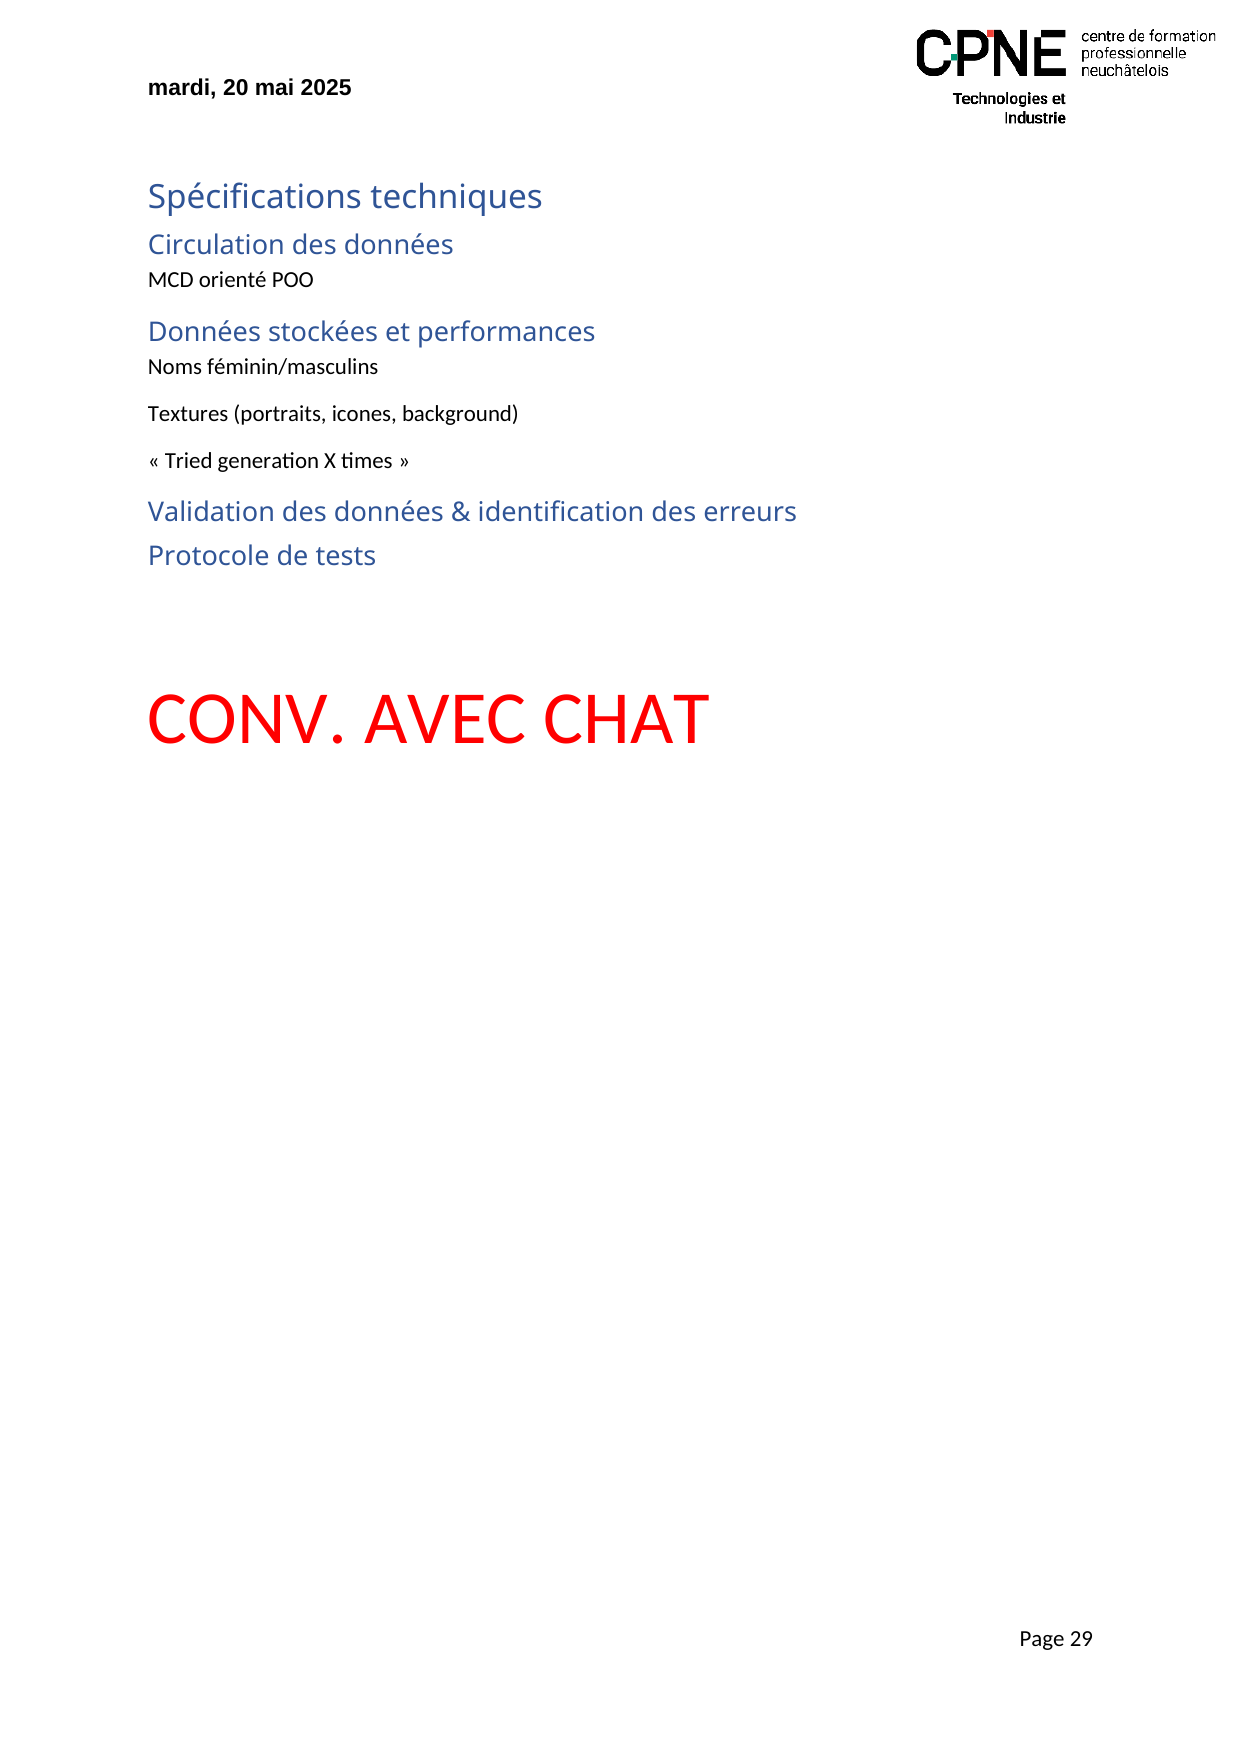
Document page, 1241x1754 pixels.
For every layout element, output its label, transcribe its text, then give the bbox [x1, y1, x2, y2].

picture [916, 29, 1216, 124]
text MCD orienté POO [148, 266, 1093, 293]
subtitle Circulation des données [148, 226, 1093, 263]
subtitle Validation des données & identification des erreurs [148, 493, 1093, 530]
subtitle Spécifications techniques [148, 173, 1093, 218]
subtitle Protocole de tests [148, 537, 1093, 574]
text CONV. AVEC CHAT [148, 670, 1093, 762]
text Noms féminin/masculins [148, 352, 1093, 380]
text Textures (portraits, icones, background) [148, 399, 1093, 427]
subtitle Données stockées et performances [148, 312, 1093, 349]
text « Tried generation X times » [148, 446, 1093, 474]
